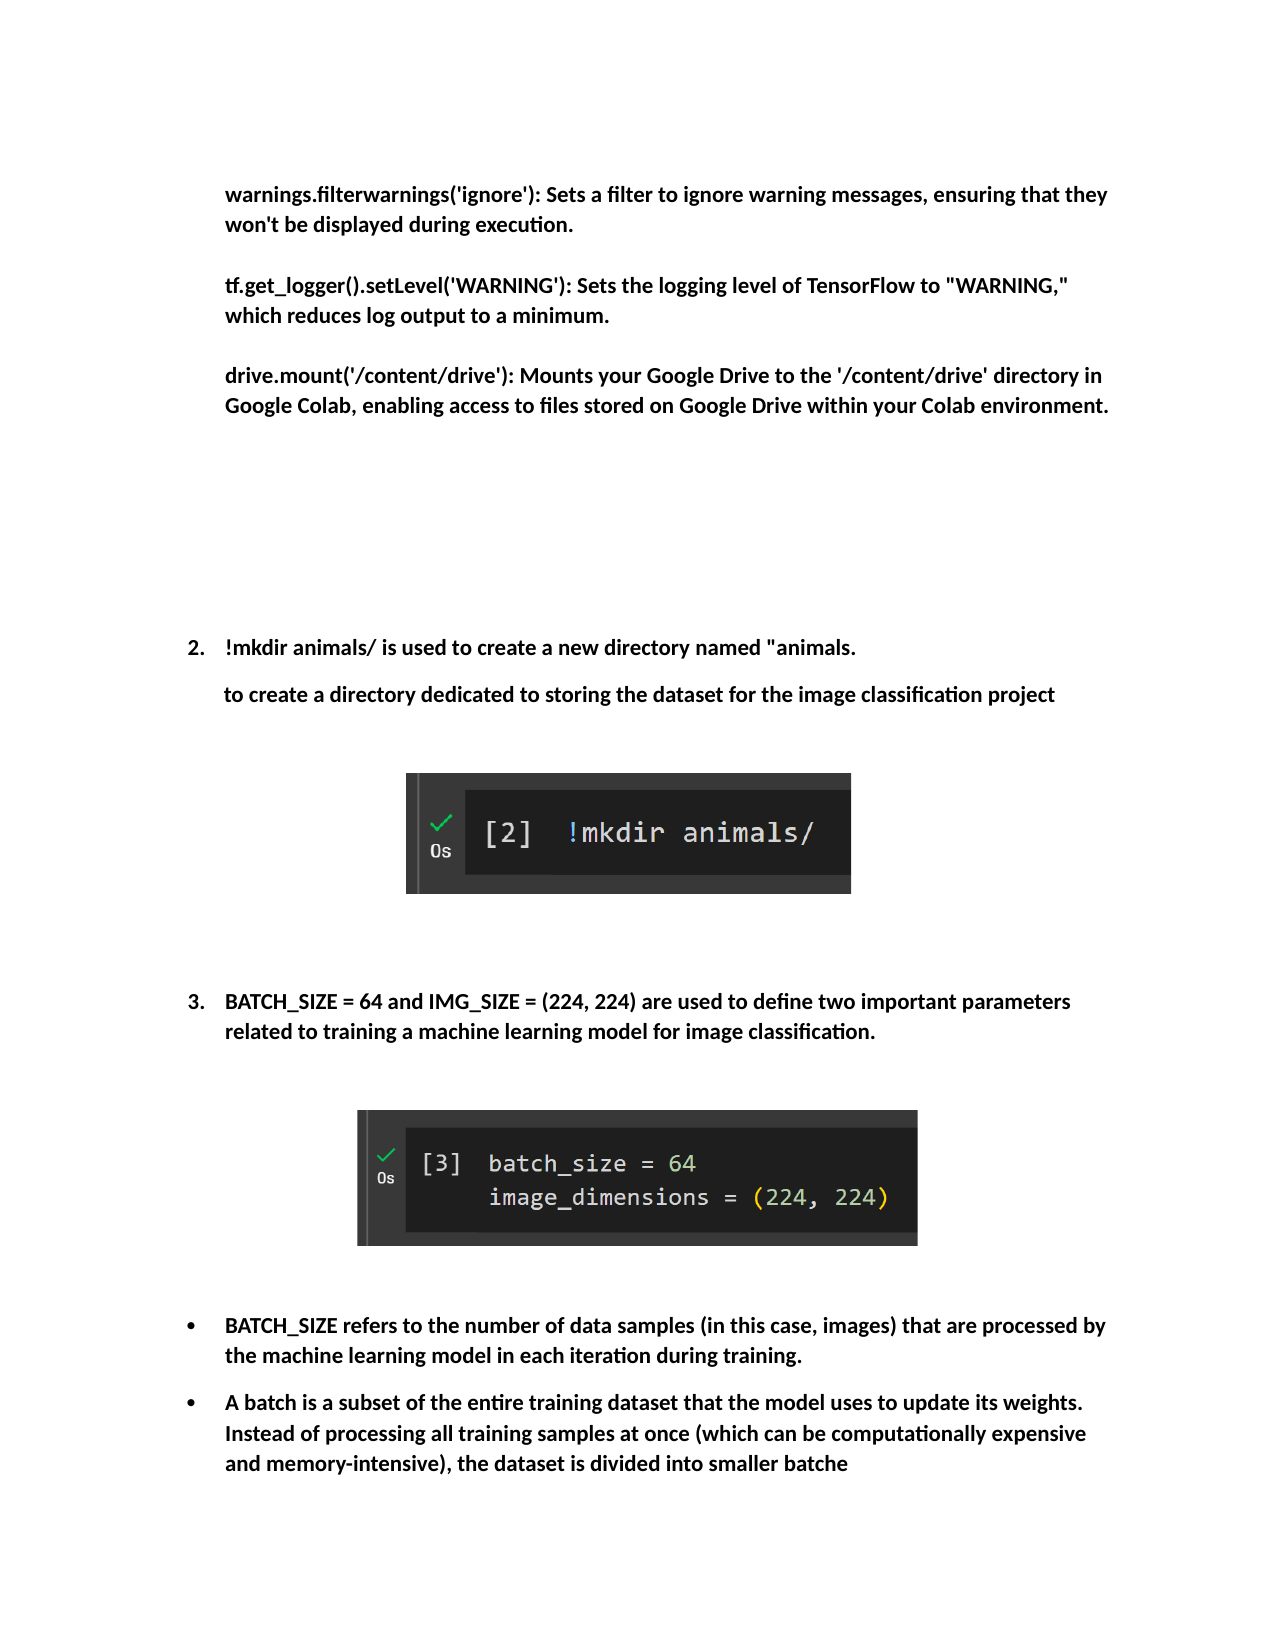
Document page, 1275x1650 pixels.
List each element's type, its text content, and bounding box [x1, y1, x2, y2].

picture [406, 773, 852, 894]
text to create a directory dedicated to storing the dataset for the image classification project [187, 680, 1125, 708]
list related to training a machine learning model for image classification. [225, 1017, 1125, 1045]
list !mkdir animals/ is used to create a new directory named "animals. [187, 633, 1125, 661]
list drive.mount('/content/drive'): Mounts your Google Drive to the '/content/drive' directory in Google Colab, enabling access to files stored on Google Drive within your Colab environment. [225, 361, 1125, 420]
list BATCH_SIZE = 64 and IMG_SIZE = (224, 224) are used to define two important parameters [187, 987, 1125, 1015]
picture [357, 1110, 918, 1246]
list warnings.filterwarnings('ignore'): Sets a filter to ignore warning messages, ensuring that they won't be displayed during execution. [225, 180, 1125, 238]
list tf.get_logger().setLevel('WARNING'): Sets the logging level of TensorFlow to "WARNING," which reduces log output to a minimum. [225, 241, 1125, 329]
list A batch is a subset of the entire training dataset that the model uses to update its weights. Instead of processing all training samples at once (which can be computationally expensive and memory-intensive), the dataset is divided into smaller batche [187, 1388, 1125, 1477]
list BATCH_SIZE refers to the number of data samples (in this case, images) that are processed by the machine learning model in each iteration during training. [187, 1311, 1125, 1370]
